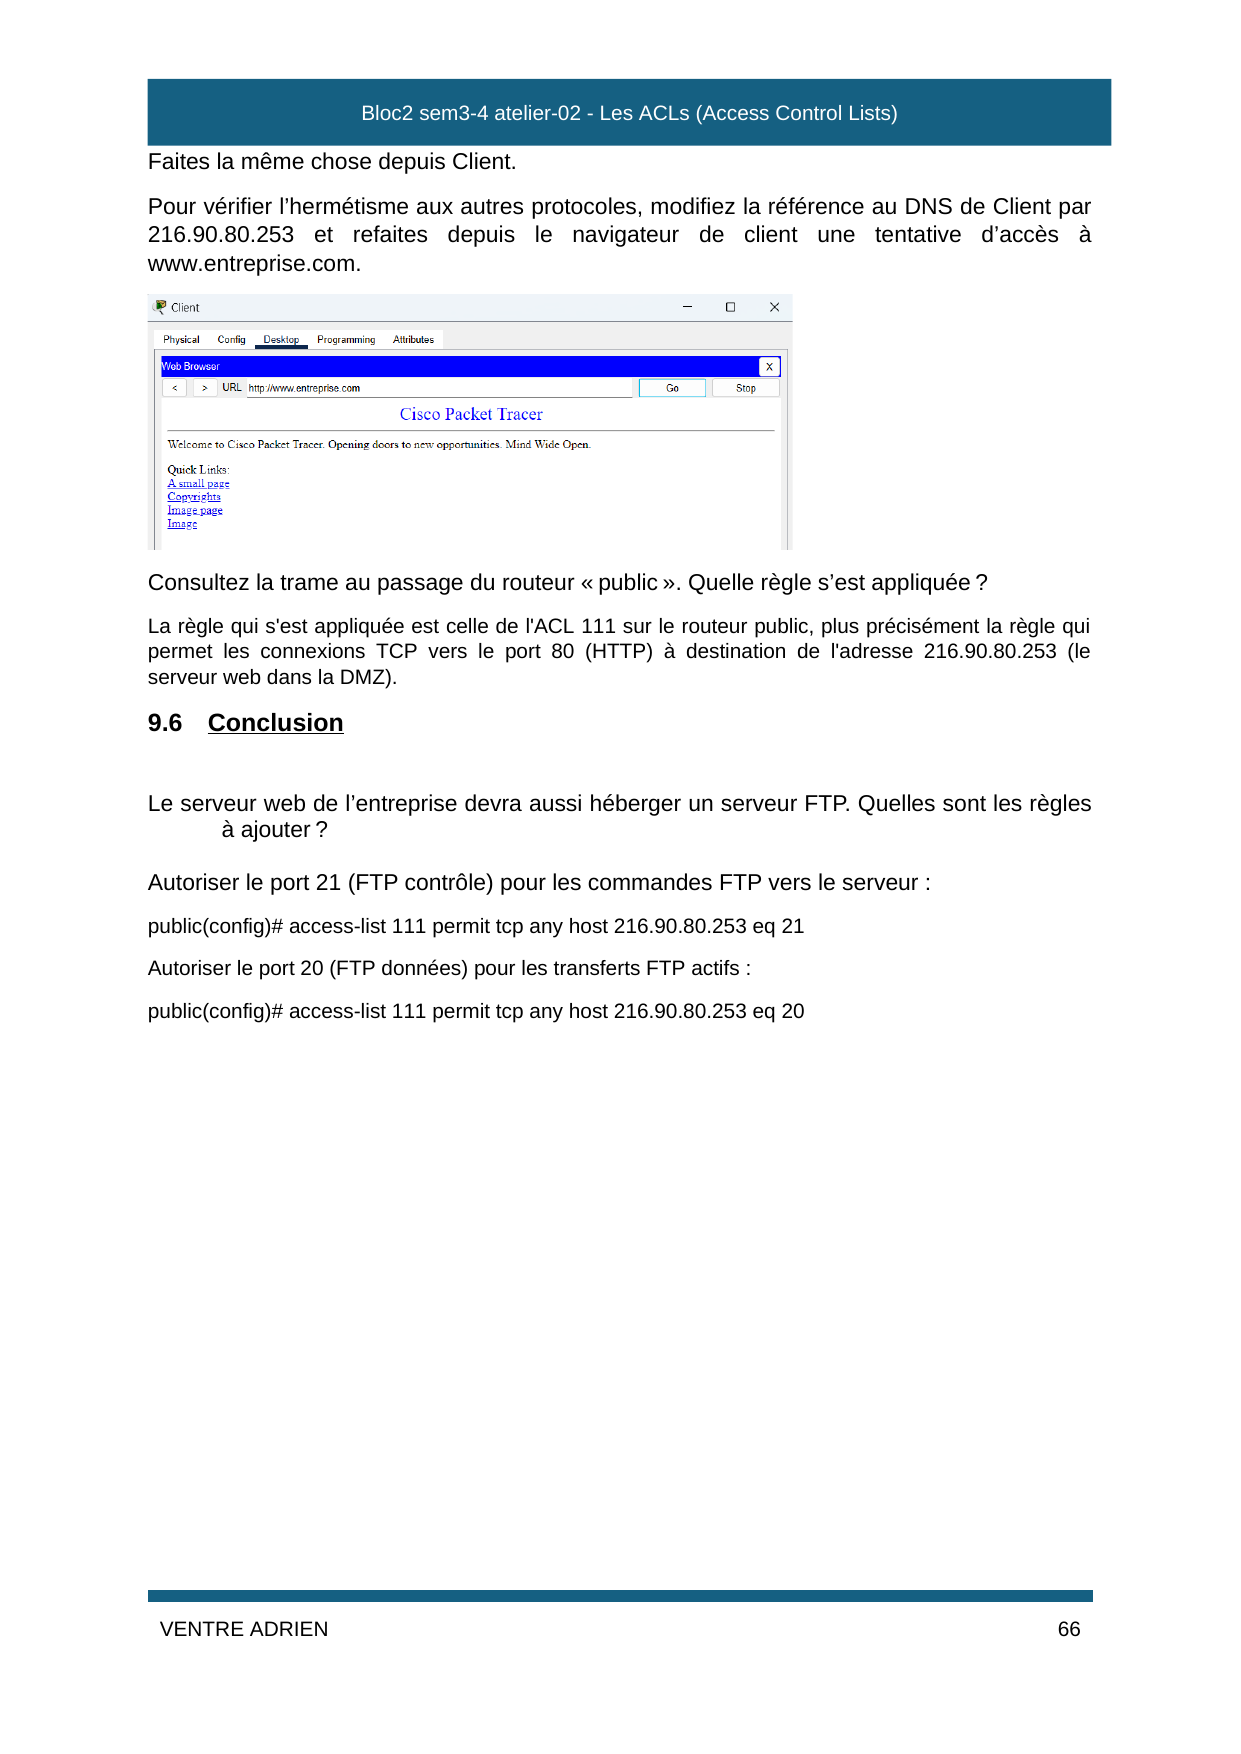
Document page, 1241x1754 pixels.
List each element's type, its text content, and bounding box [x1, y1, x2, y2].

text La règle qui s'est appliquée est celle de l'ACL 111 sur le routeur public, plus précisément la règle qui permet les connexions TCP vers le port 80 (HTTP) à destination de l'adresse 216.90.80.253 (le serveur web dans la DMZ). [148, 613, 1093, 689]
text Le serveur web de l’entreprise devra aussi héberger un serveur FTP. Quelles sont les règles à ajouter ? [148, 789, 1093, 842]
text public(config)# access-list 111 permit tcp any host 216.90.80.253 eq 20 [148, 999, 1093, 1023]
text Faites la même chose depuis Client. [148, 148, 1093, 174]
text Autoriser le port 20 (FTP données) pour les transferts FTP actifs : [148, 956, 1093, 980]
text Pour vérifier l’hermétisme aux autres protocoles, modifiez la référence au DNS de Client par 216.90.80.253 et refaites depuis le navigateur de client une tentative d’accès à www.entreprise.com. [148, 193, 1093, 276]
text public(config)# access-list 111 permit tcp any host 216.90.80.253 eq 21 [148, 914, 1093, 938]
subtitle Conclusion [148, 708, 1093, 736]
text Autoriser le port 21 (FTP contrôle) pour les commandes FTP vers le serveur : [148, 869, 1093, 895]
text Consultez la trame au passage du routeur « public ». Quelle règle s’est appliquée ? [148, 568, 1093, 595]
picture [147, 294, 793, 550]
